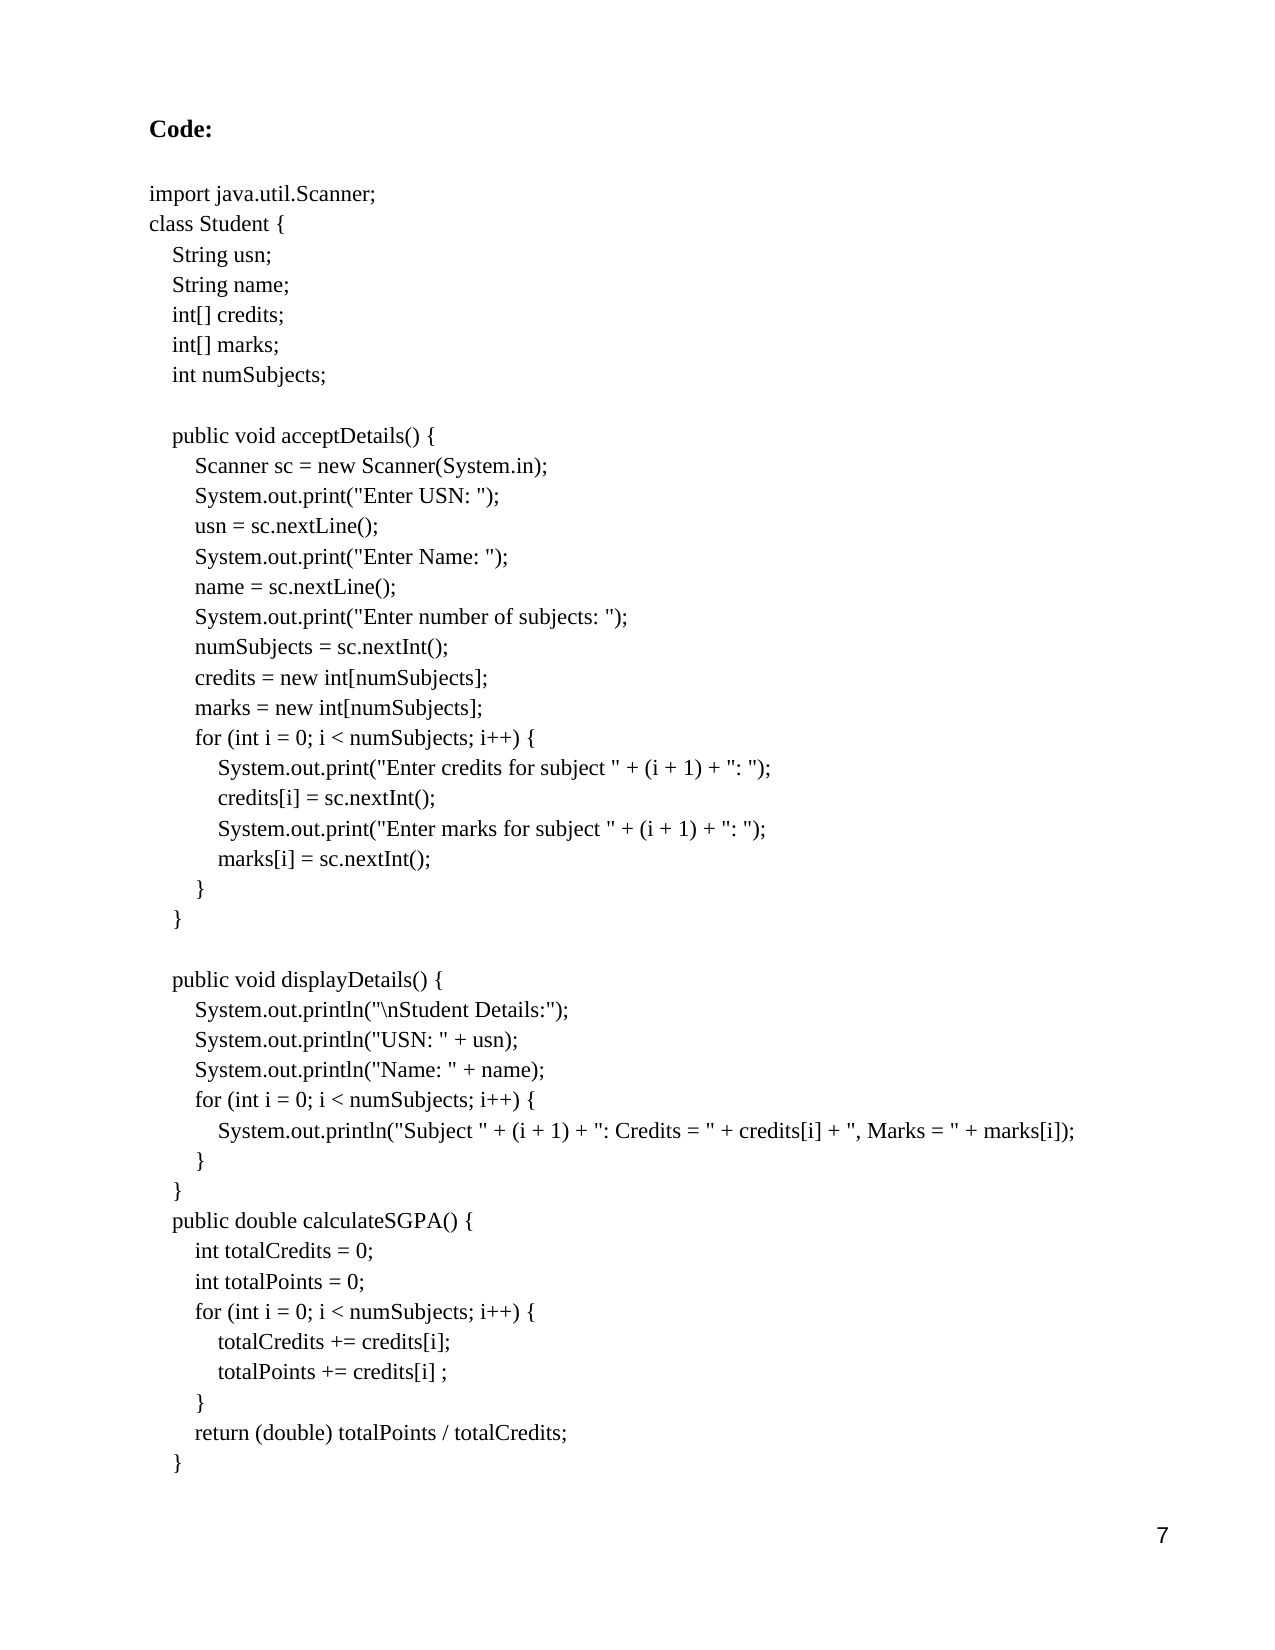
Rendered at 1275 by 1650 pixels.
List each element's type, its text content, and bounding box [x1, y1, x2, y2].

text for (int i = 0; i < numSubjects; i++) { [149, 1298, 1169, 1324]
text Scanner sc = new Scanner(System.in); [149, 452, 1169, 478]
text String name; [149, 271, 1169, 297]
text int totalPoints = 0; [149, 1268, 1169, 1294]
text marks = new int[numSubjects]; [149, 694, 1169, 720]
text Code: [149, 114, 1169, 143]
text } [149, 1147, 1169, 1173]
text System.out.println("Name: " + name); [149, 1056, 1169, 1083]
text System.out.println("Subject " + (i + 1) + ": Credits = " + credits[i] + ", Marks = " + marks[i]); [149, 1117, 1169, 1143]
text return (double) totalPoints / totalCredits; [149, 1419, 1169, 1445]
text System.out.print("Enter number of subjects: "); [149, 603, 1169, 629]
text System.out.println("USN: " + usn); [149, 1026, 1169, 1052]
text usn = sc.nextLine(); [149, 513, 1169, 539]
text marks[i] = sc.nextInt(); [149, 845, 1169, 871]
text System.out.print("Enter marks for subject " + (i + 1) + ": "); [149, 815, 1169, 841]
text for (int i = 0; i < numSubjects; i++) { [149, 1087, 1169, 1113]
text } [149, 1177, 1169, 1203]
text String usn; [149, 241, 1169, 267]
text int[] marks; [149, 331, 1169, 358]
text totalPoints += credits[i] ; [149, 1358, 1169, 1385]
text int[] credits; [149, 301, 1169, 327]
text int totalCredits = 0; [149, 1238, 1169, 1264]
text numSubjects = sc.nextInt(); [149, 633, 1169, 660]
text for (int i = 0; i < numSubjects; i++) { [149, 724, 1169, 750]
text } [149, 875, 1169, 901]
text System.out.print("Enter USN: "); [149, 482, 1169, 509]
text System.out.print("Enter Name: "); [149, 543, 1169, 569]
text import java.util.Scanner; [149, 180, 1169, 207]
text System.out.print("Enter credits for subject " + (i + 1) + ": "); [149, 754, 1169, 781]
text } [149, 1449, 1169, 1475]
text name = sc.nextLine(); [149, 573, 1169, 599]
text System.out.println("\nStudent Details:"); [149, 996, 1169, 1022]
text credits[i] = sc.nextInt(); [149, 784, 1169, 811]
text int numSubjects; [149, 362, 1169, 388]
text public void displayDetails() { [149, 966, 1169, 992]
text public double calculateSGPA() { [149, 1207, 1169, 1234]
text class Student { [149, 211, 1169, 237]
text } [149, 905, 1169, 932]
text totalCredits += credits[i]; [149, 1328, 1169, 1354]
text public void acceptDetails() { [149, 422, 1169, 448]
text } [149, 1389, 1169, 1415]
text credits = new int[numSubjects]; [149, 664, 1169, 690]
